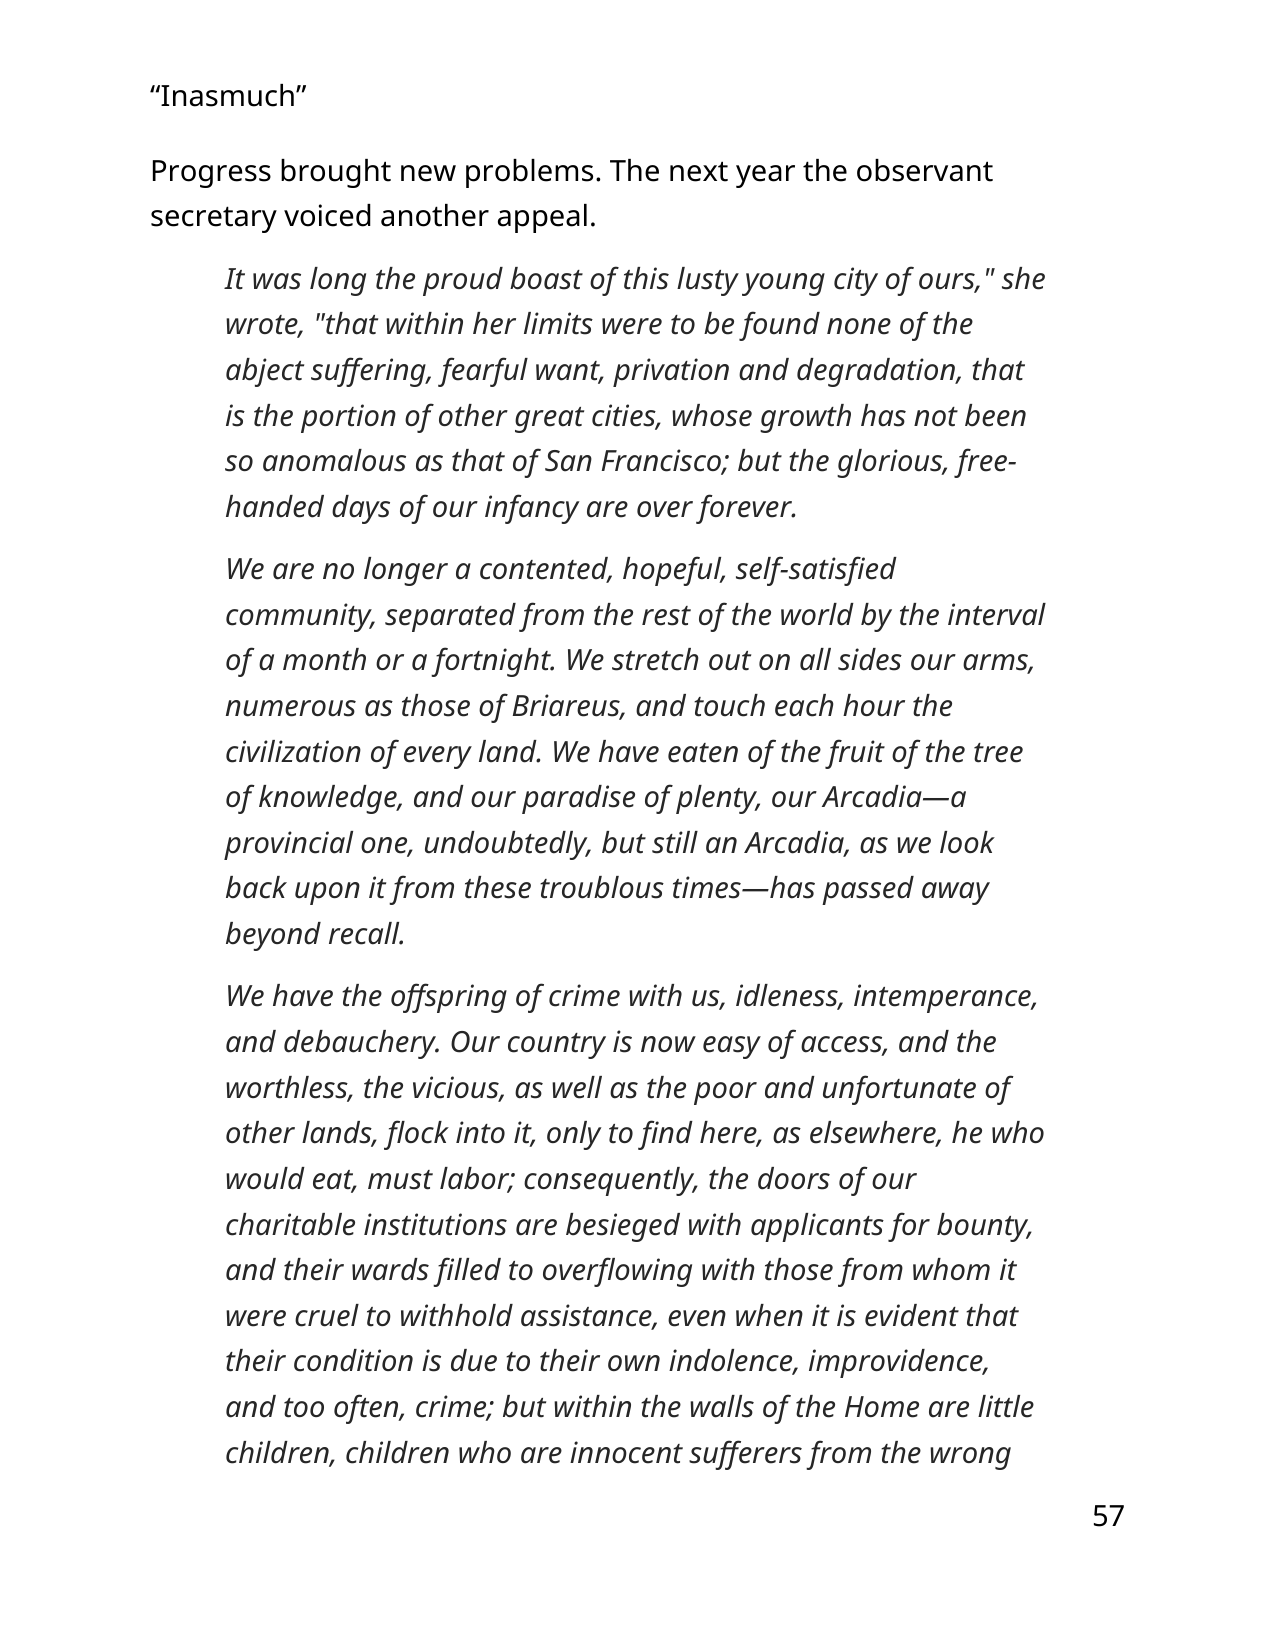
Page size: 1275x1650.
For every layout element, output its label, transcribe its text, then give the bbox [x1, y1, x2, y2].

text We are no longer a contented, hopeful, self-satisfied community, separated from the rest of the world by the interval of a month or a fortnight. We stretch out on all sides our arms, numerous as those of Briareus, and touch each hour the civilization of every land. We have eaten of the fruit of the tree of knowledge, and our paradise of plenty, our Arcadia—a provincial one, undoubtedly, but still an Arcadia, as we look back upon it from these troublous times—has passed away beyond recall. [225, 548, 1050, 953]
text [225, 976, 1050, 1472]
text It was long the proud boast of this lusty young city of ours," she wrote, "that within her limits were to be found none of the abject suffering, fearful want, privation and degradation, that is the portion of other great cities, whose growth has not been so anomalous as that of San Francisco; but the glorious, free-handed days of our infancy are over forever. [225, 258, 1050, 526]
text Progress brought new problems. The next year the observant secretary voiced another appeal. [150, 150, 1125, 235]
